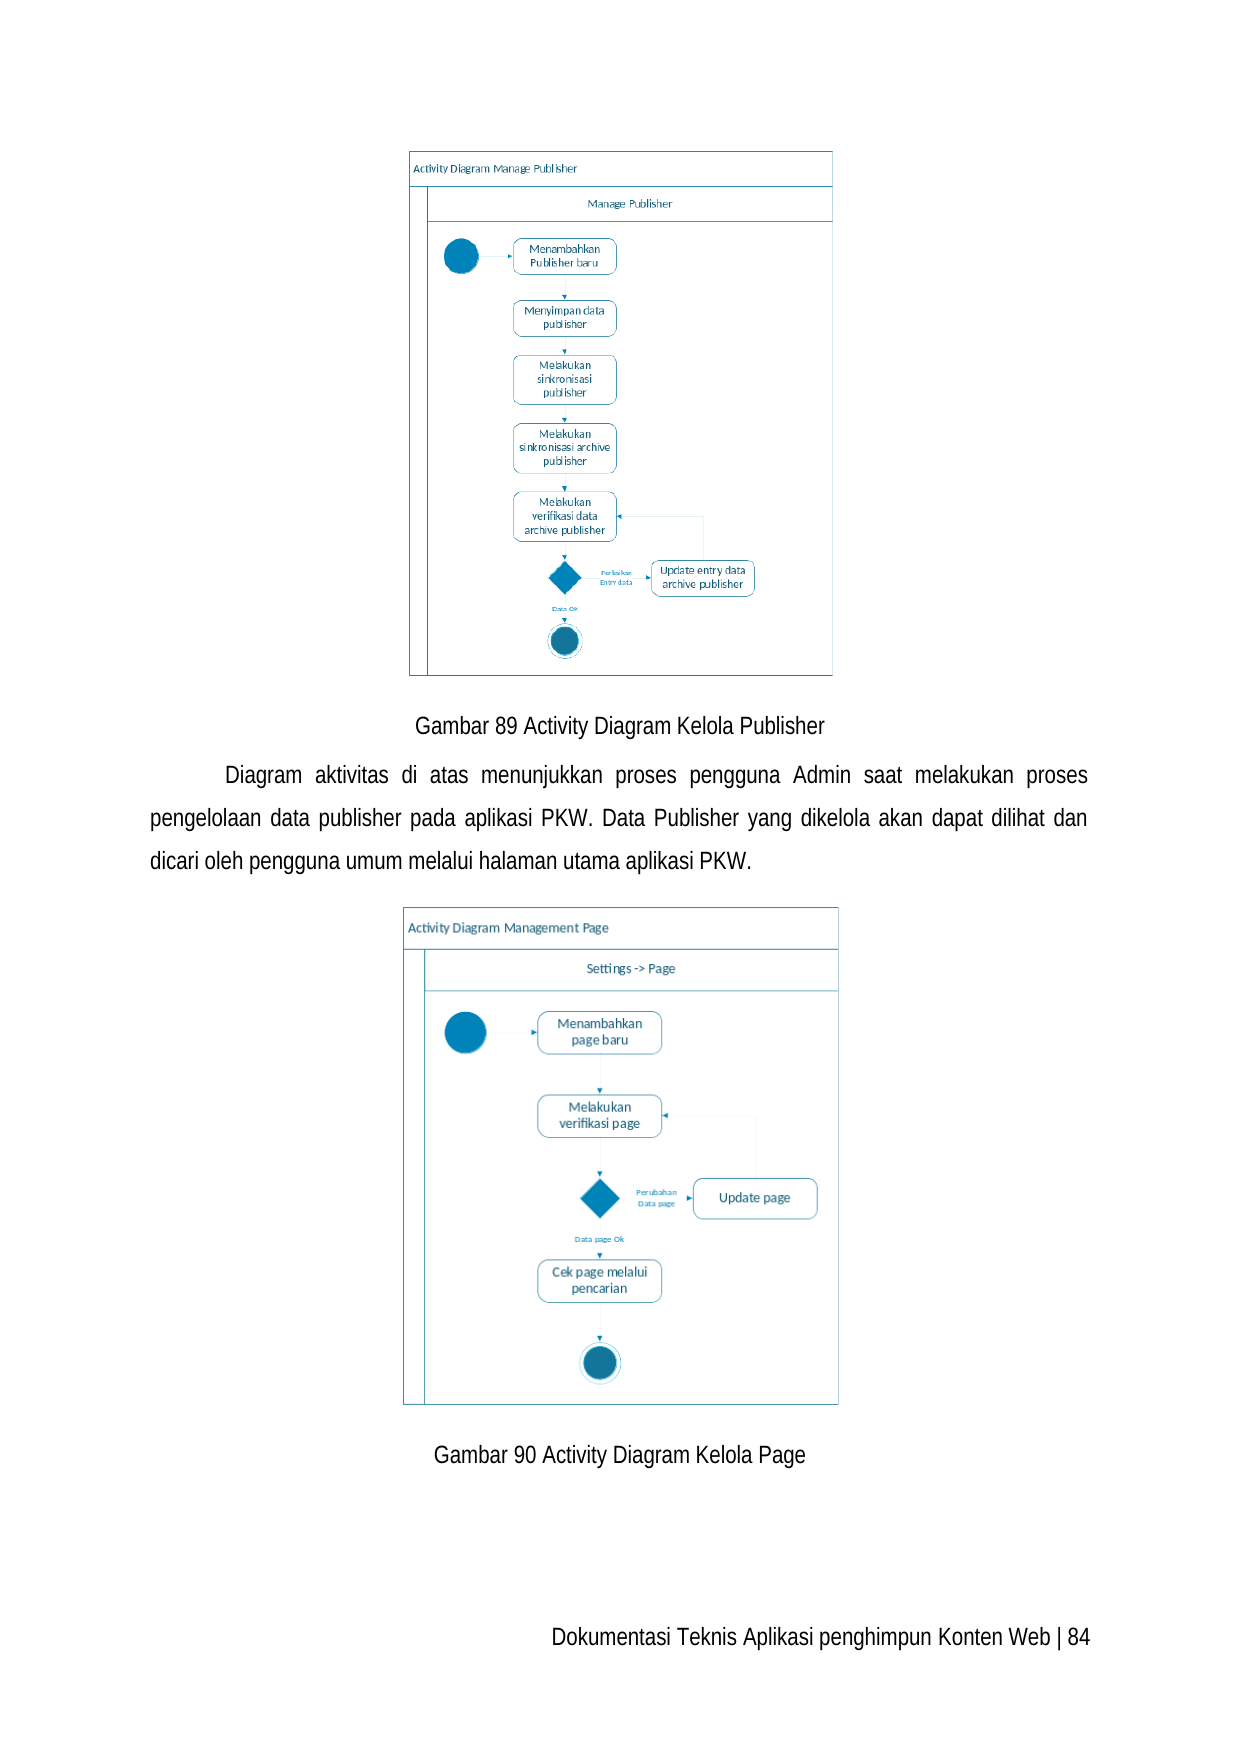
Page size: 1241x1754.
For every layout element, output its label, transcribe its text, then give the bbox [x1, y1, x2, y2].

text Gambar 90 Activity Diagram Kelola Page [150, 1440, 1090, 1469]
text Diagram aktivitas di atas menunjukkan proses pengguna Admin saat melakukan proses pengelolaan data publisher pada aplikasi PKW. Data Publisher yang dikelola akan dapat dilihat dan dicari oleh pengguna umum melalui halaman utama aplikasi PKW. [150, 760, 1090, 875]
text Gambar 89 Activity Diagram Kelola Publisher [150, 711, 1090, 739]
